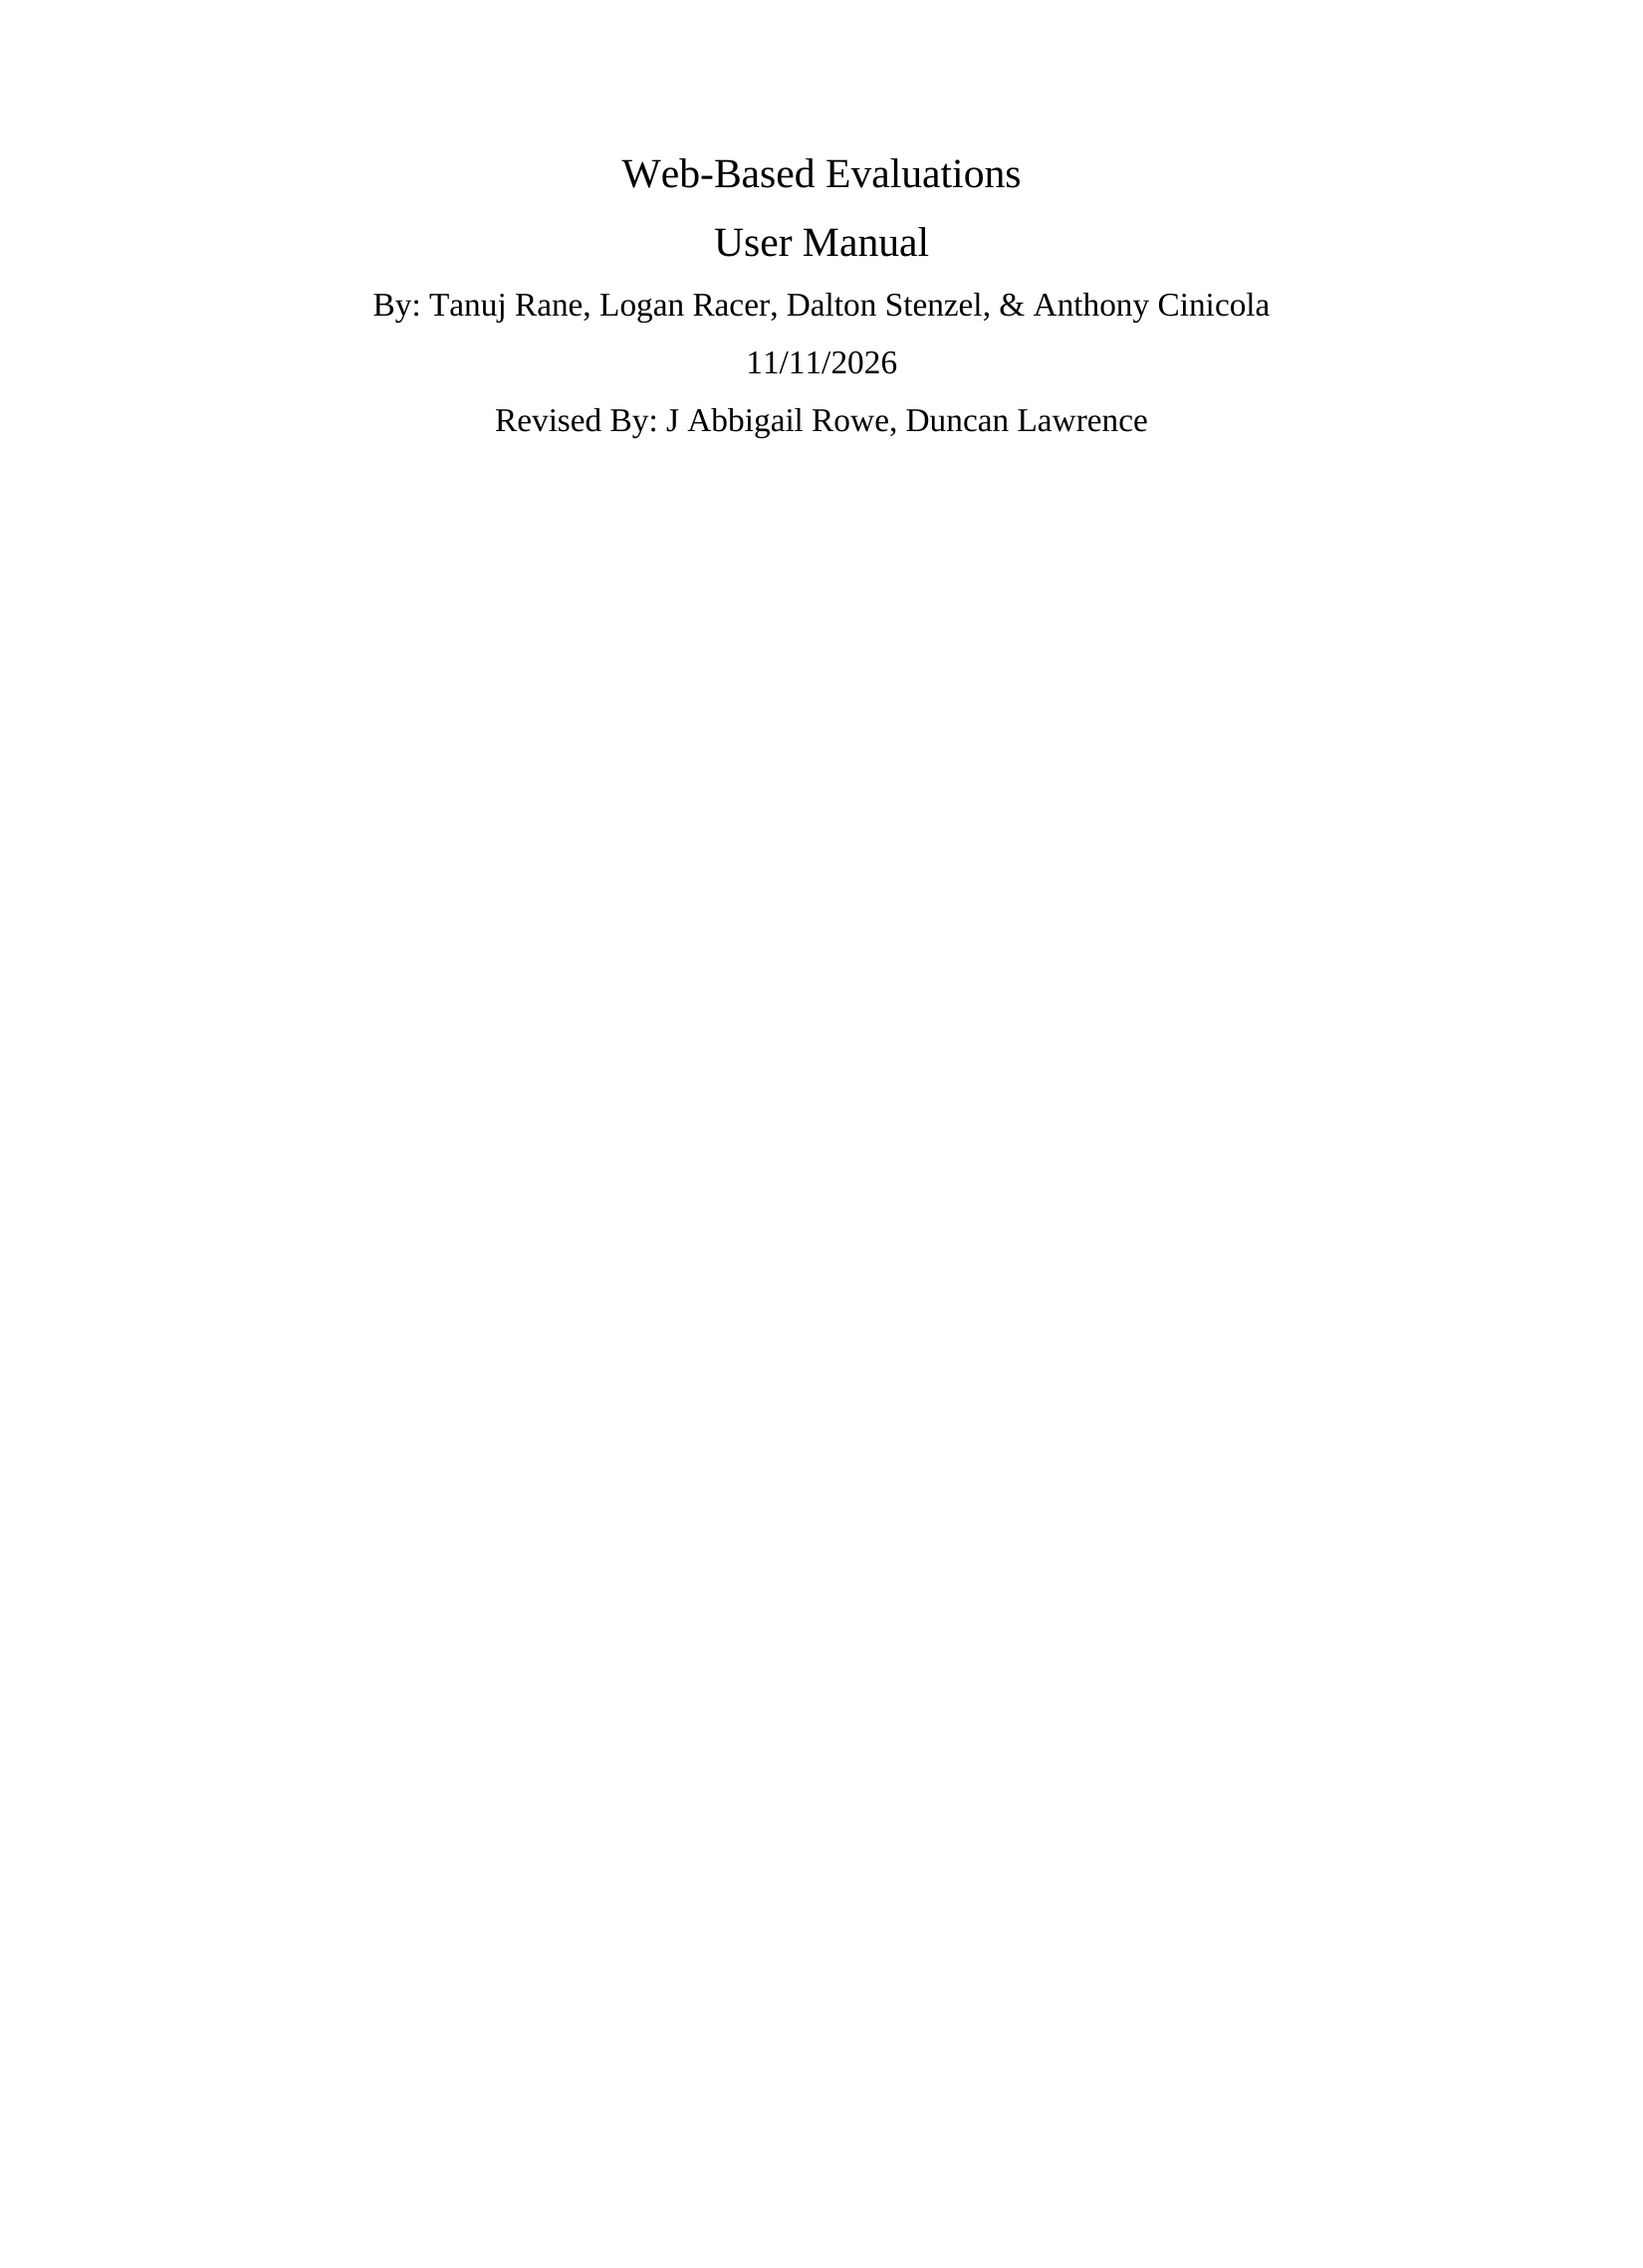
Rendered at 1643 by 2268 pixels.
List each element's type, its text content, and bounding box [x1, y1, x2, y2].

text By: Tanuj Rane, Logan Racer, Dalton Stenzel, & Anthony Cinicola [149, 286, 1494, 324]
text User Manual [149, 217, 1494, 265]
text Revised By: J Abbigail Rowe, Duncan Lawrence [149, 401, 1494, 439]
text Web-Based Evaluations [149, 149, 1494, 197]
text 11/29/2022 [149, 343, 1494, 381]
